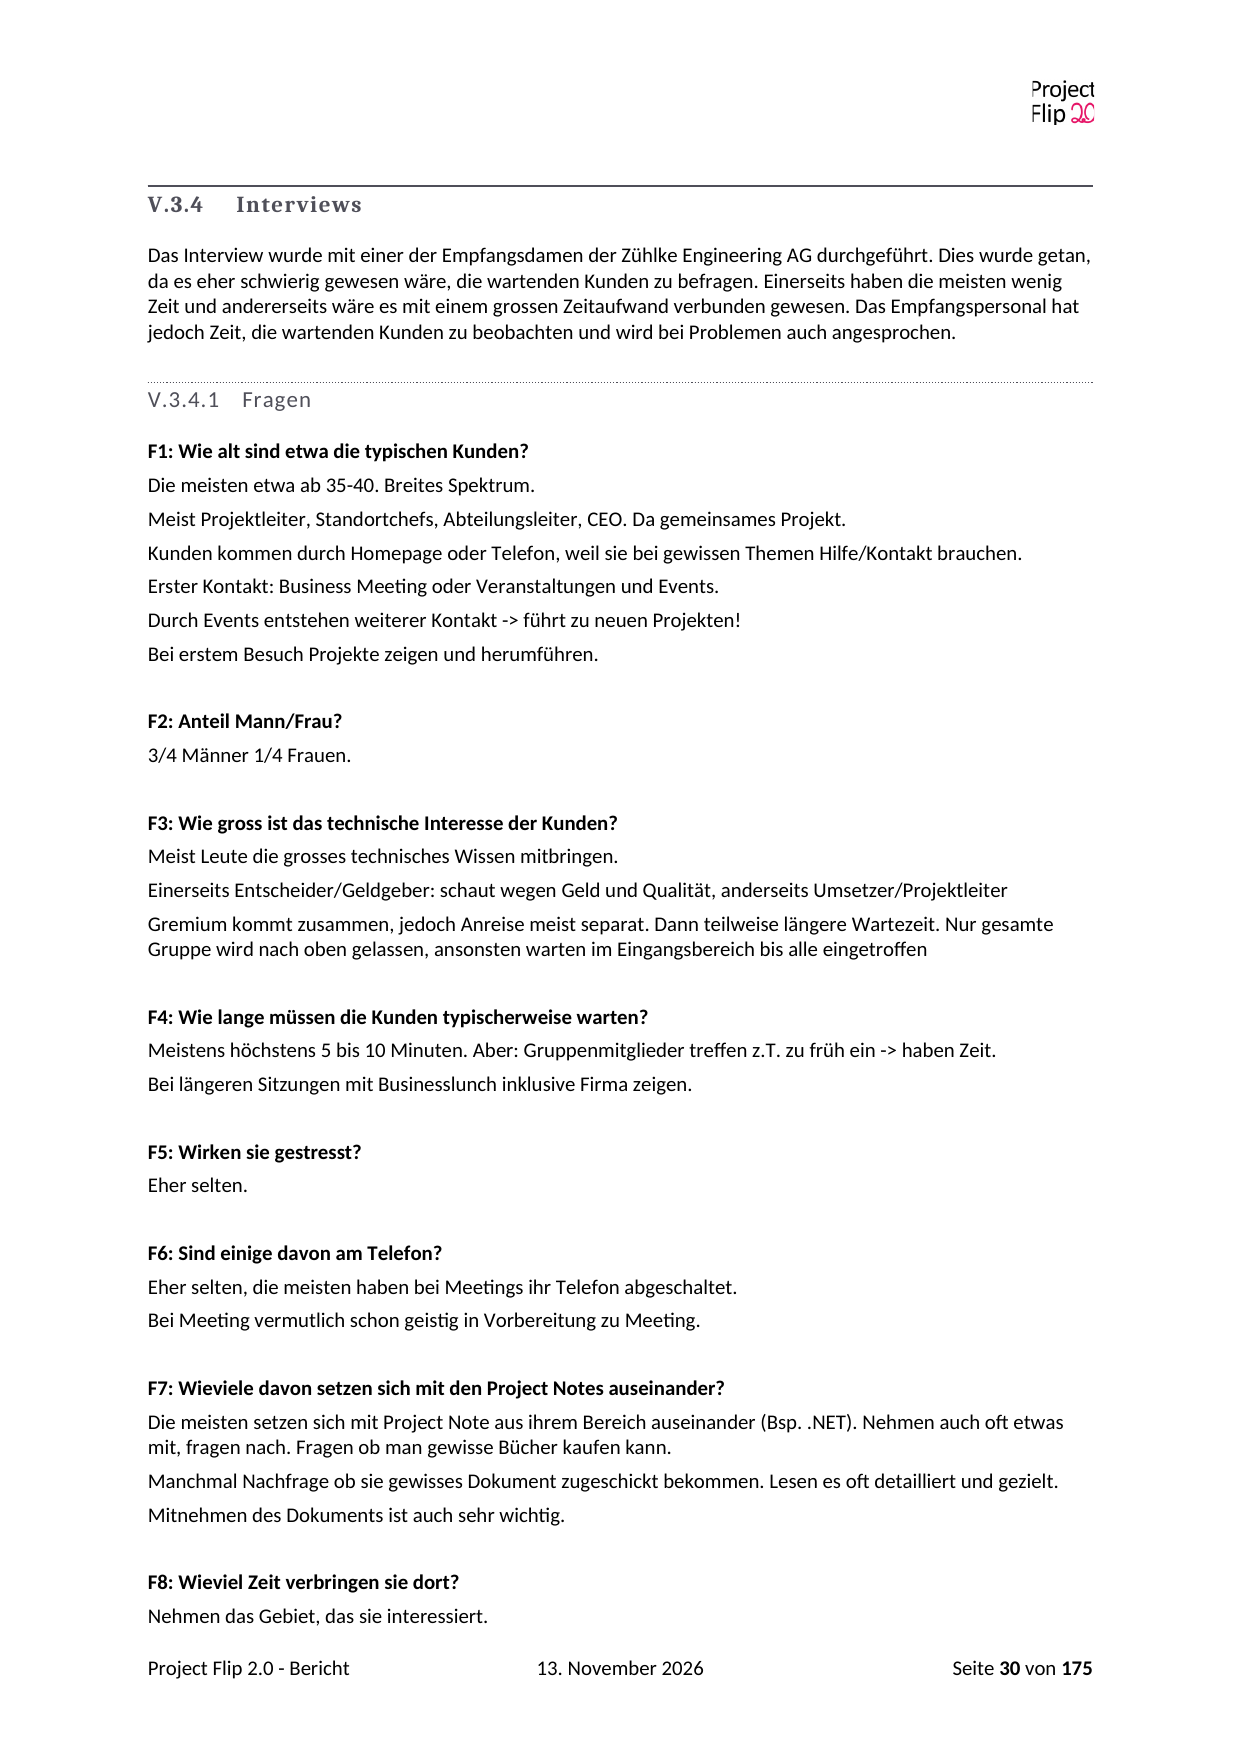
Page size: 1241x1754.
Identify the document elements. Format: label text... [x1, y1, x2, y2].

text Bei längeren Sitzungen mit Businesslunch inklusive Firma zeigen. [148, 1071, 1093, 1097]
text Die meisten etwa ab 35-40. Breites Spektrum. [148, 472, 1093, 498]
text Einerseits Entscheider/Geldgeber: schaut wegen Geld und Qualität, anderseits Umsetzer/Projektleiter [148, 877, 1093, 903]
text F5: Wirken sie gestresst? [148, 1139, 1093, 1164]
text Bei erstem Besuch Projekte zeigen und herumführen. [148, 641, 1093, 666]
text F6: Sind einige davon am Telefon? [148, 1240, 1093, 1266]
text 3/4 Männer 1/4 Frauen. [148, 742, 1093, 768]
text Die meisten setzen sich mit Project Note aus ihrem Bereich auseinander (Bsp. .NET). Nehmen auch oft etwas mit, fragen nach. Fragen ob man gewisse Bücher kaufen kann. [148, 1409, 1093, 1460]
text Eher selten, die meisten haben bei Meetings ihr Telefon abgeschaltet. [148, 1274, 1093, 1299]
text Meist Leute die grosses technisches Wissen mitbringen. [148, 843, 1093, 869]
subtitle Interviews [148, 187, 1093, 218]
text Durch Events entstehen weiterer Kontakt -> führt zu neuen Projekten! [148, 607, 1093, 633]
text Nehmen das Gebiet, das sie interessiert. [148, 1603, 1093, 1628]
text Kunden kommen durch Homepage oder Telefon, weil sie bei gewissen Themen Hilfe/Kontakt brauchen. [148, 540, 1093, 565]
text Meistens höchstens 5 bis 10 Minuten. Aber: Gruppenmitglieder treffen z.T. zu früh ein -> haben Zeit. [148, 1038, 1093, 1063]
text F1: Wie alt sind etwa die typischen Kunden? [148, 438, 1093, 464]
text Meist Projektleiter, Standortchefs, Abteilungsleiter, CEO. Da gemeinsames Projekt. [148, 506, 1093, 531]
text Erster Kontakt: Business Meeting oder Veranstaltungen und Events. [148, 573, 1093, 599]
text Das Interview wurde mit einer der Empfangsdamen der Zühlke Engineering AG durchgeführt. Dies wurde getan, da es eher schwierig gewesen wäre, die wartenden Kunden zu befragen. Einerseits haben die meisten wenig Zeit und andererseits wäre es mit einem grossen Zeitaufwand verbunden gewesen. Das Empfangspersonal hat jedoch Zeit, die wartenden Kunden zu beobachten und wird bei Problemen auch angesprochen. [148, 243, 1093, 344]
text F2: Anteil Mann/Frau? [148, 708, 1093, 734]
text F7: Wieviele davon setzen sich mit den Project Notes auseinander? [148, 1375, 1093, 1401]
text F3: Wie gross ist das technische Interesse der Kunden? [148, 810, 1093, 835]
text Mitnehmen des Dokuments ist auch sehr wichtig. [148, 1502, 1093, 1527]
text Eher selten. [148, 1173, 1093, 1198]
text Gremium kommt zusammen, jedoch Anreise meist separat. Dann teilweise längere Wartezeit. Nur gesamte Gruppe wird nach oben gelassen, ansonsten warten im Eingangsbereich bis alle eingetroffen [148, 911, 1093, 962]
text F4: Wie lange müssen die Kunden typischerweise warten? [148, 1004, 1093, 1029]
text F8: Wieviel Zeit verbringen sie dort? [148, 1569, 1093, 1595]
text Manchmal Nachfrage ob sie gewisses Dokument zugeschickt bekommen. Lesen es oft detailliert und gezielt. [148, 1468, 1093, 1493]
text Bei Meeting vermutlich schon geistig in Vorbereitung zu Meeting. [148, 1308, 1093, 1333]
subtitle Fragen [148, 382, 1093, 413]
picture [1081, 79, 1097, 124]
